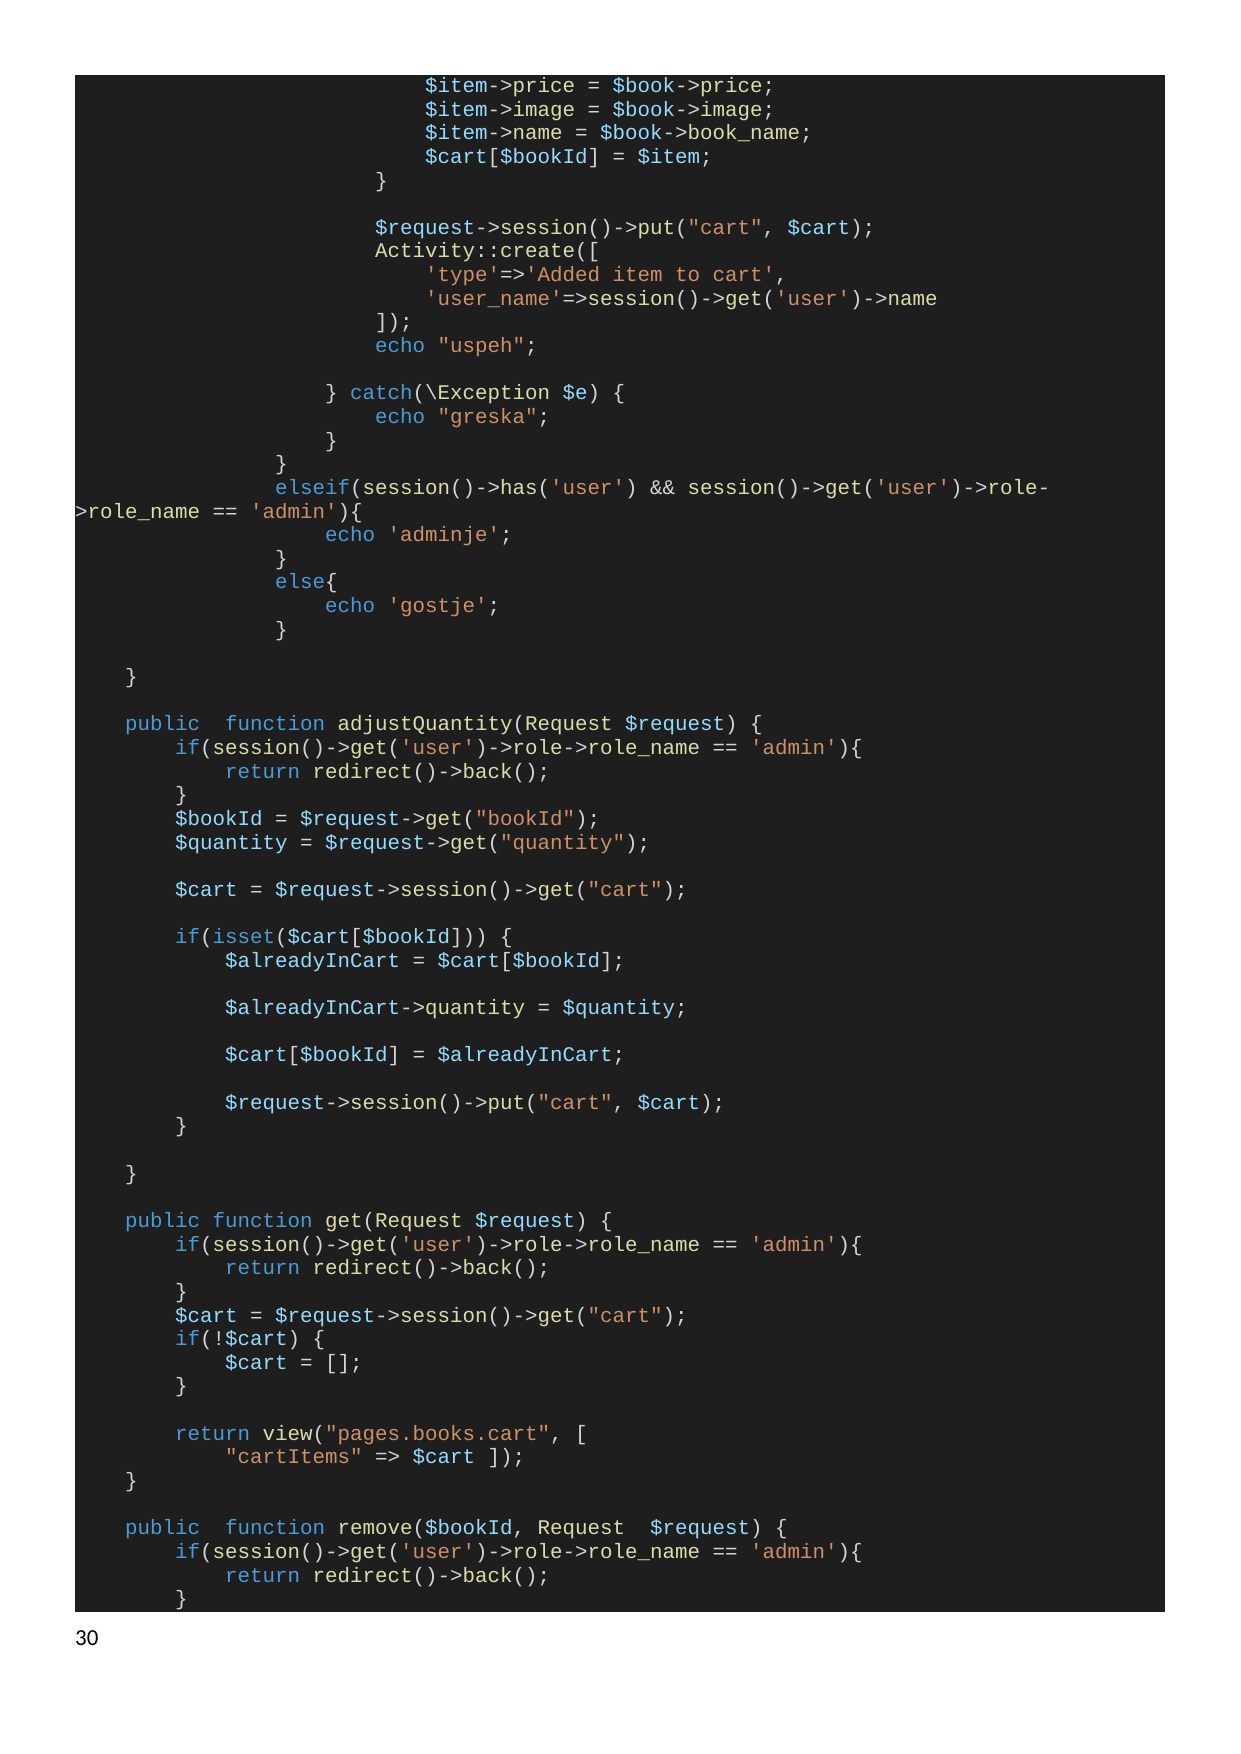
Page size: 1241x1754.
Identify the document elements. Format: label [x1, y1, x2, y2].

text [75, 75, 1165, 1612]
